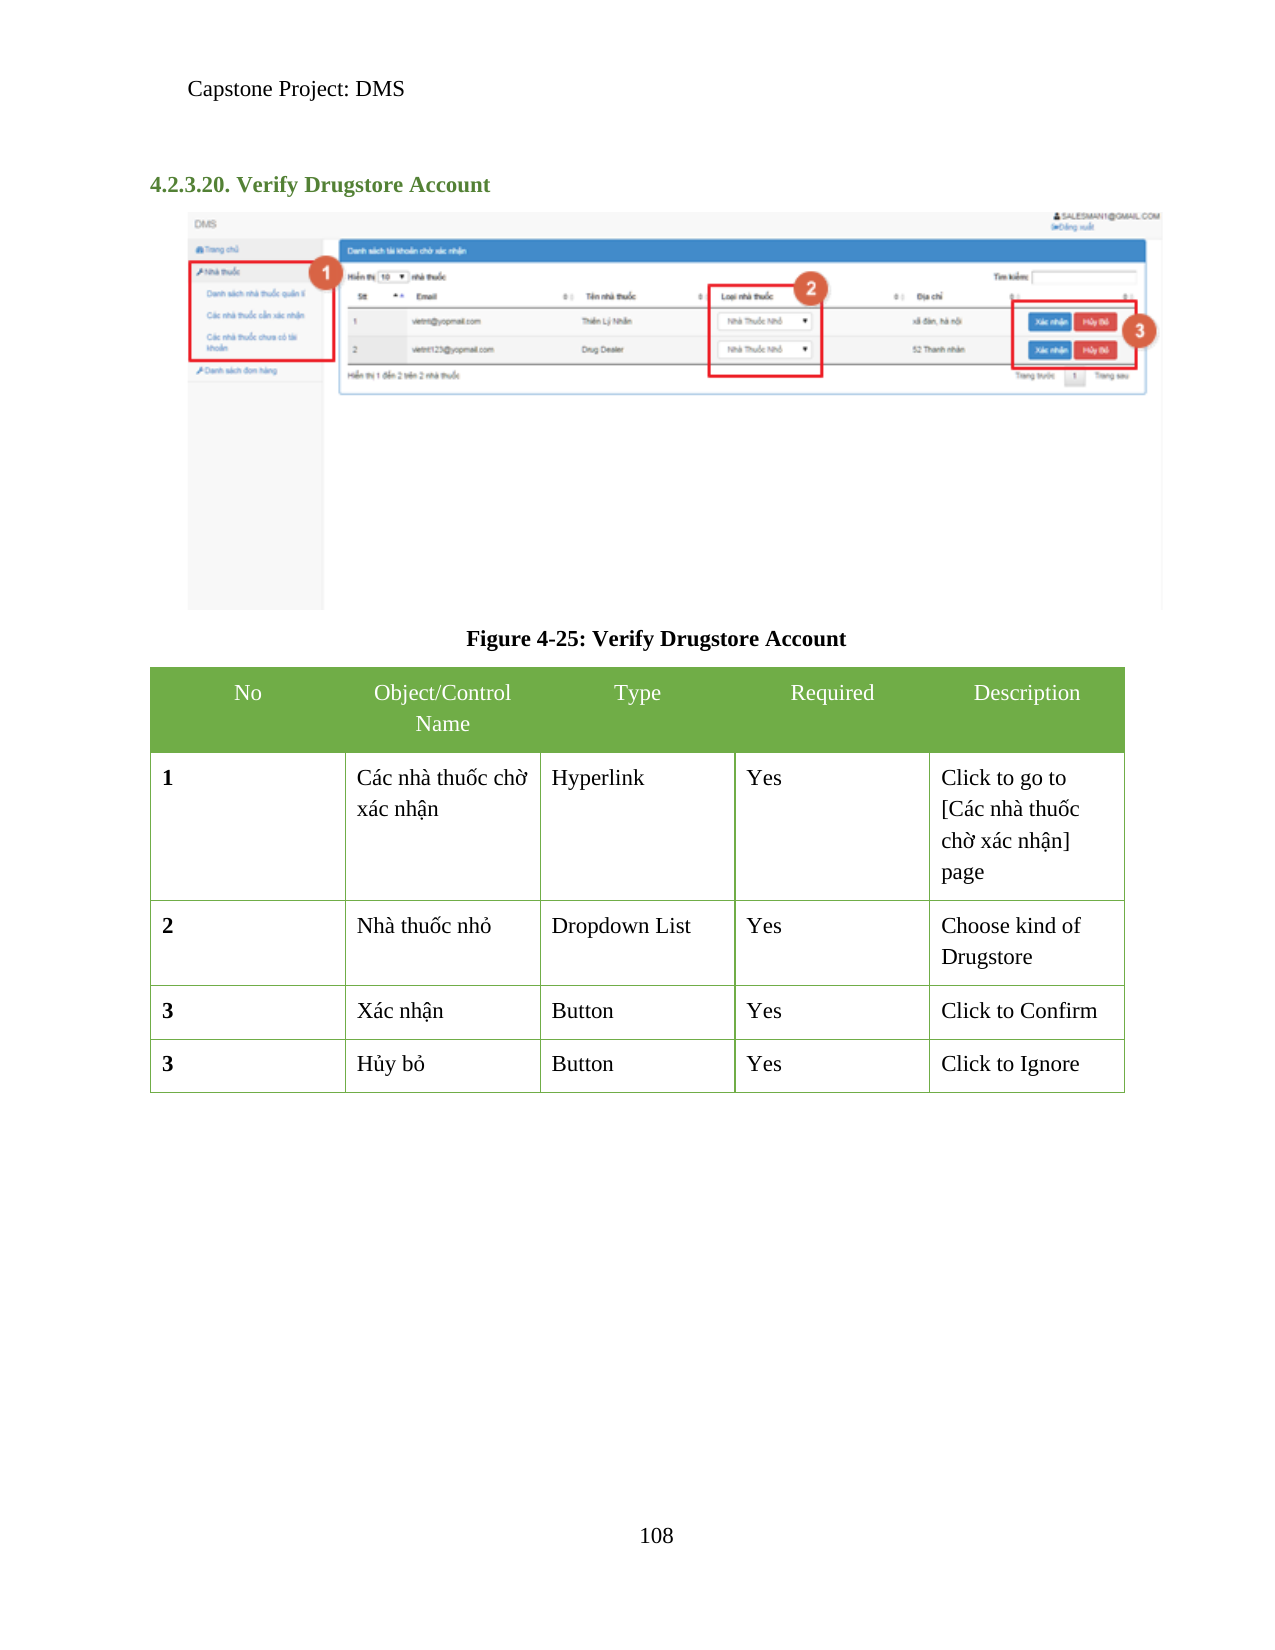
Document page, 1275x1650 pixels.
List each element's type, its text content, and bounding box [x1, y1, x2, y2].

table_cell Các nhà thuốc chờ xác nhận [346, 753, 540, 900]
table_cell Button [541, 986, 734, 1039]
table_cell Click to go to [Các nhà thuốc chờ xác nhận] page [930, 753, 1124, 900]
text Figure 4-25: Verify Drugstore Account [187, 625, 1125, 652]
table_cell Xác nhận [346, 986, 540, 1039]
table_cell Yes [736, 753, 929, 900]
table_cell Choose kind of Drugstore [930, 901, 1124, 985]
table_cell Yes [736, 901, 929, 985]
table_cell Click to Confirm [930, 986, 1124, 1039]
table_cell Button [541, 1040, 734, 1092]
table_cell Nhà thuốc nhỏ [346, 901, 540, 985]
table_cell Click to Ignore [930, 1040, 1124, 1092]
subtitle Verify Drugstore Account [150, 171, 1125, 197]
table_cell Yes [736, 986, 929, 1039]
table_cell 1 [151, 753, 345, 900]
table_cell 2 [151, 901, 345, 985]
table_cell Hủy bỏ [346, 1040, 540, 1092]
table_cell Yes [736, 1040, 929, 1092]
table_header Required [736, 668, 929, 752]
table_header Object/Control Name [346, 668, 540, 752]
table_cell 3 [151, 1040, 345, 1092]
table_cell 3 [151, 986, 345, 1039]
table_header Description [930, 668, 1124, 752]
picture [187, 212, 1163, 610]
table_header No [151, 668, 345, 752]
table_header Type [541, 668, 734, 752]
table_cell Hyperlink [541, 753, 734, 900]
table_cell Dropdown List [541, 901, 734, 985]
